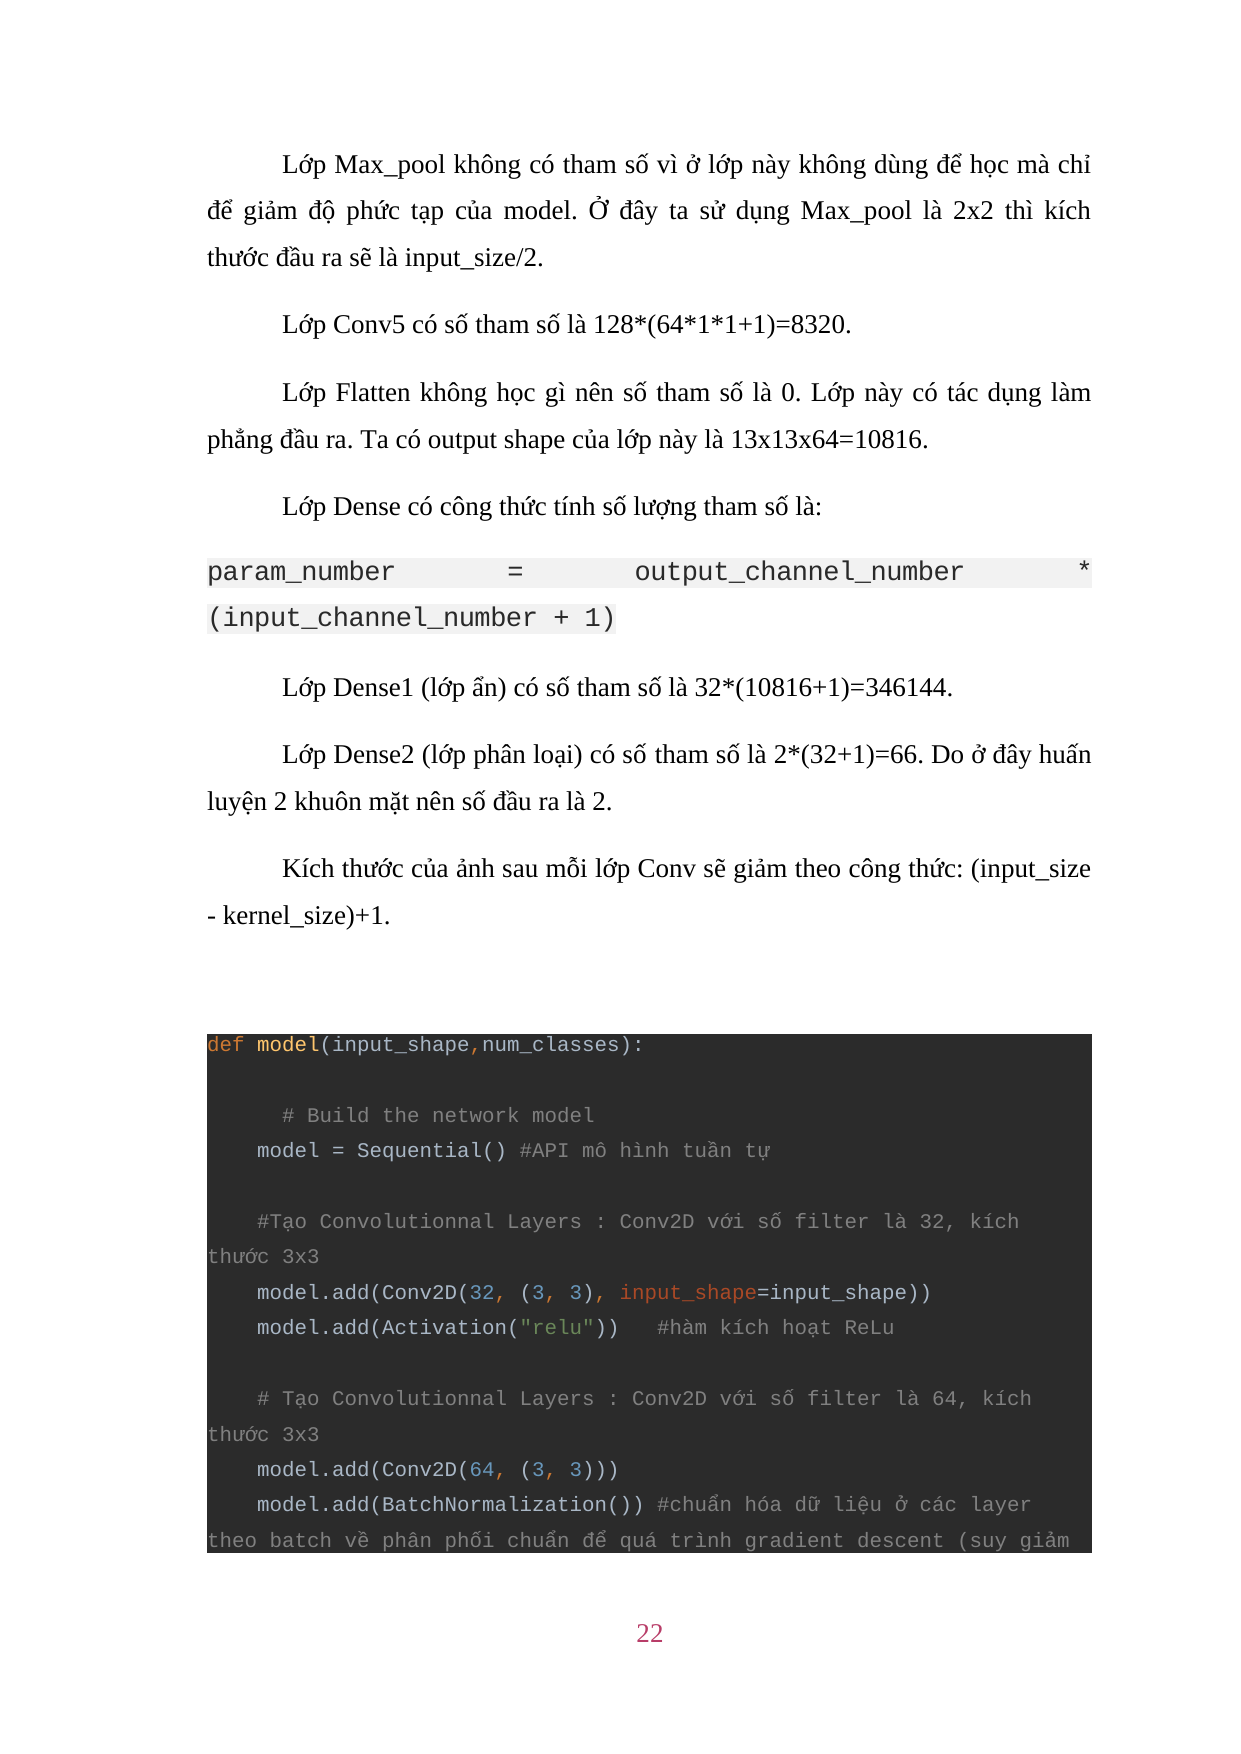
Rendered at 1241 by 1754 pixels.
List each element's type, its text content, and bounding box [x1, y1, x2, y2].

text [207, 1034, 1092, 1553]
text Lớp Dense có công thức tính số lượng tham số là: [207, 490, 1092, 521]
text Lớp Flatten không học gì nên số tham số là 0. Lớp này có tác dụng làm phẳng đầu ra. Ta có output shape của lớp này là 13x13x64=10816. [207, 376, 1092, 454]
text Lớp Conv5 có số tham số là 128*(64*1*1+1)=8320. [207, 308, 1092, 340]
text Lớp Dense2 (lớp phân loại) có số tham số là 2*(32+1)=66. Do ở đây huấn luyện 2 khuôn mặt nên số đầu ra là 2. [207, 738, 1092, 816]
text param_number = output_channel_number * (input_channel_number + 1) [207, 588, 1092, 634]
text Lớp Max_pool không có tham số vì ở lớp này không dùng để học mà chỉ để giảm độ phức tạp của model. Ở đây ta sử dụng Max_pool là 2x2 thì kích thước đầu ra sẽ là input_size/2. [207, 148, 1092, 272]
text Kích thước của ảnh sau mỗi lớp Conv sẽ giảm theo công thức: (input_size - kernel_size)+1. [207, 852, 1092, 930]
text Lớp Dense1 (lớp ẩn) có số tham số là 32*(10816+1)=346144. [207, 671, 1092, 702]
